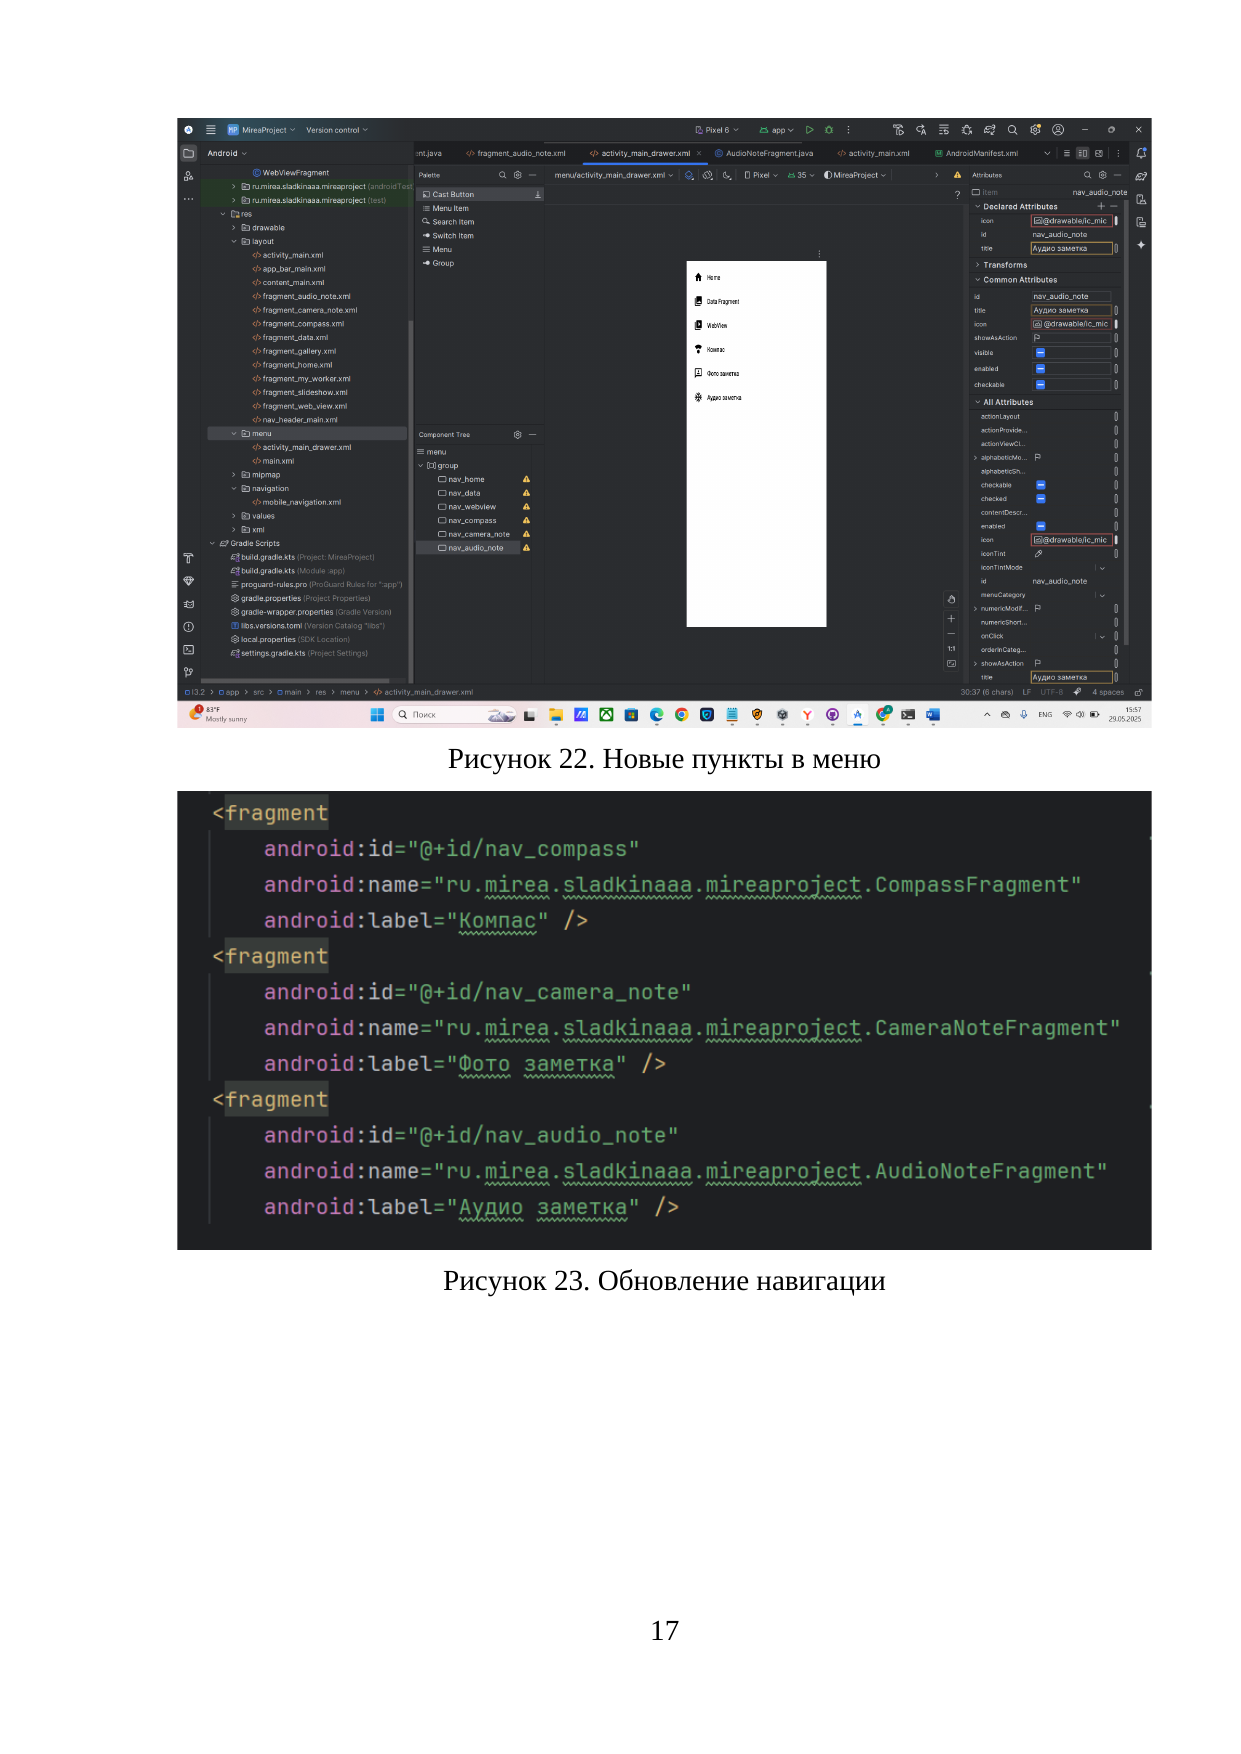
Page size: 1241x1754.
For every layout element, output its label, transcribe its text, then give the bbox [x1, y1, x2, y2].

text Рисунок 23. Обновление навигации [177, 1263, 1152, 1297]
text Рисунок 22. Новые пункты в меню [177, 741, 1152, 775]
picture [177, 118, 1152, 728]
picture [177, 791, 1152, 1250]
